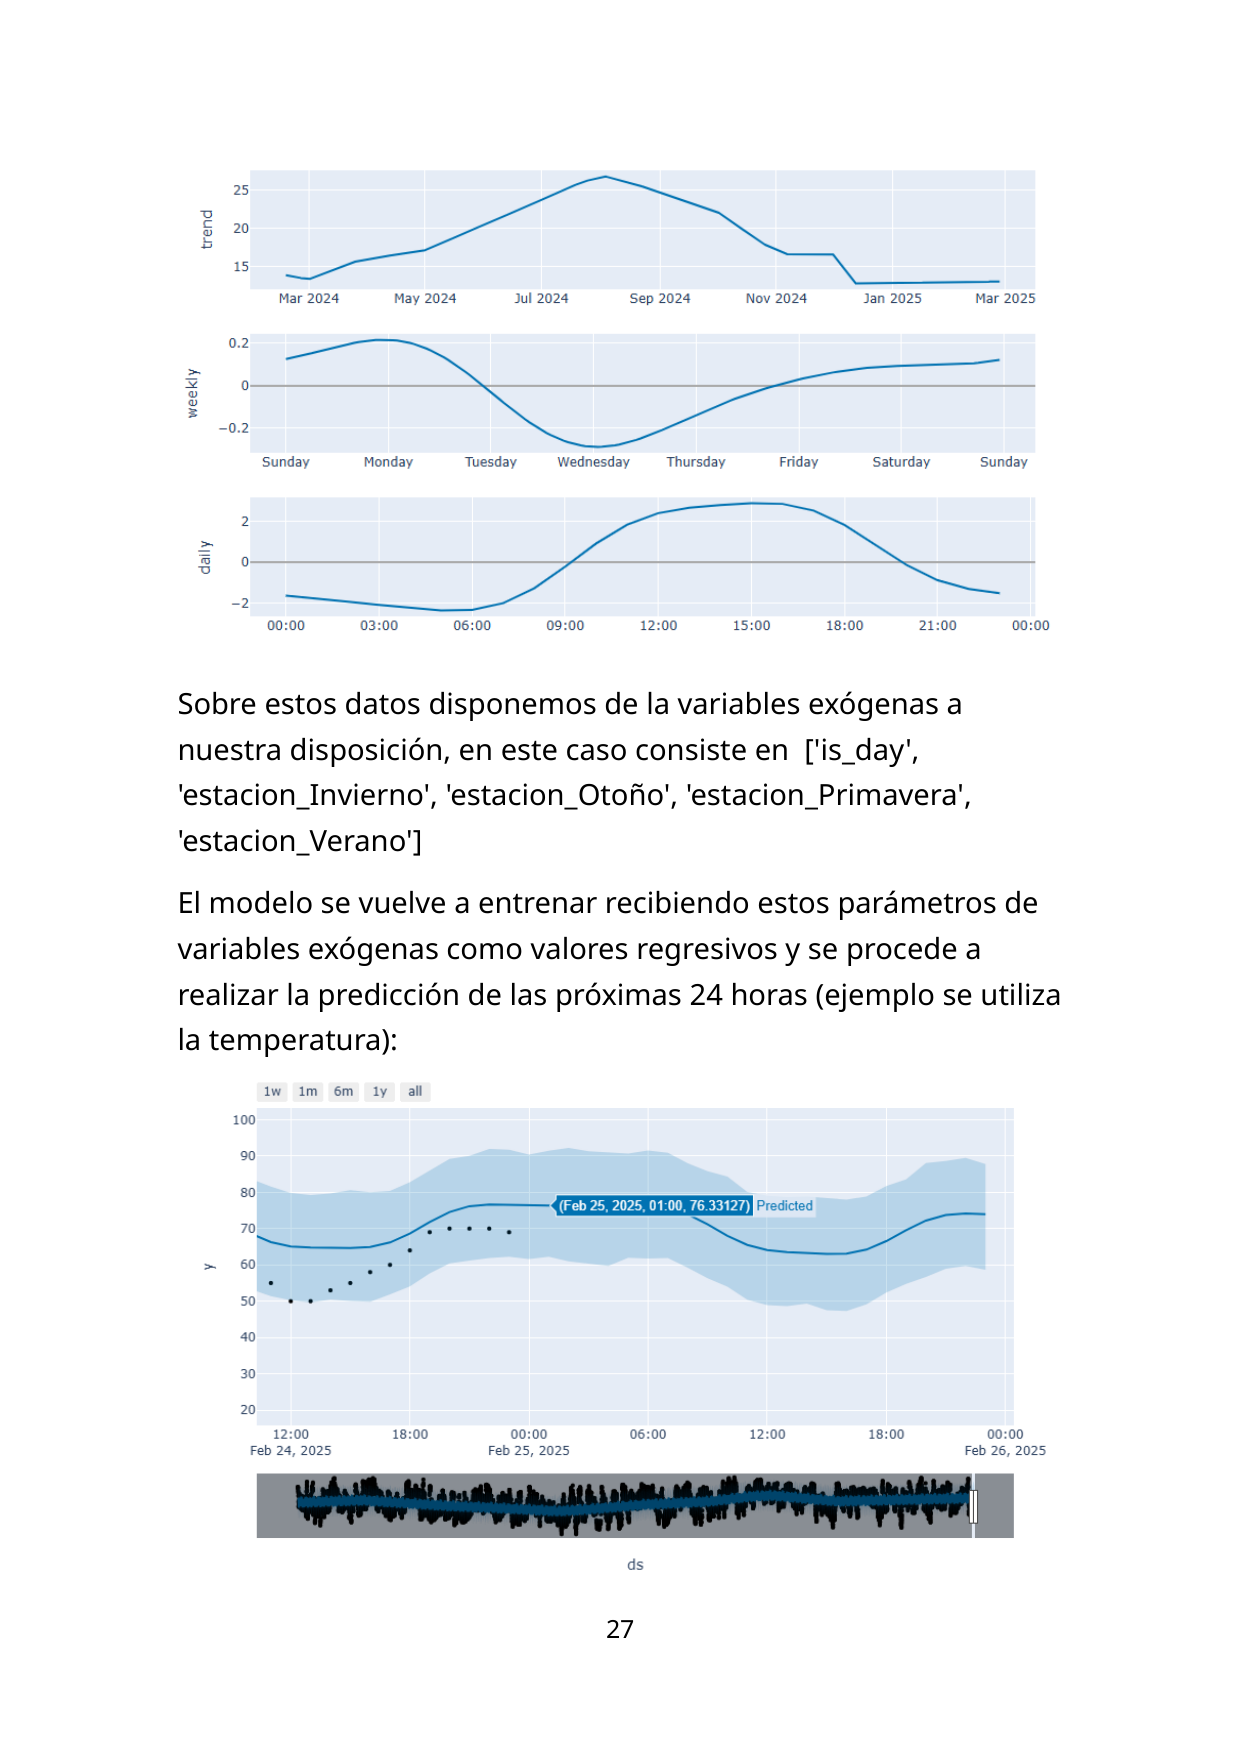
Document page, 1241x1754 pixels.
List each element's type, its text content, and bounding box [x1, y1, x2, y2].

text El modelo se vuelve a entrenar recibiendo estos parámetros de variables exógenas como valores regresivos y se procede a realizar la predicción de las próximas 24 horas (ejemplo se utiliza la temperatura): [177, 882, 1063, 1064]
picture [177, 147, 1063, 662]
text Sobre estos datos disponemos de la variables exógenas a nuestra disposición, en este caso consiste en ['is_day', 'estacion_Invierno', 'estacion_Otoño', 'estacion_Primavera', 'estacion_Verano'] [177, 683, 1063, 860]
picture [177, 1064, 1063, 1580]
